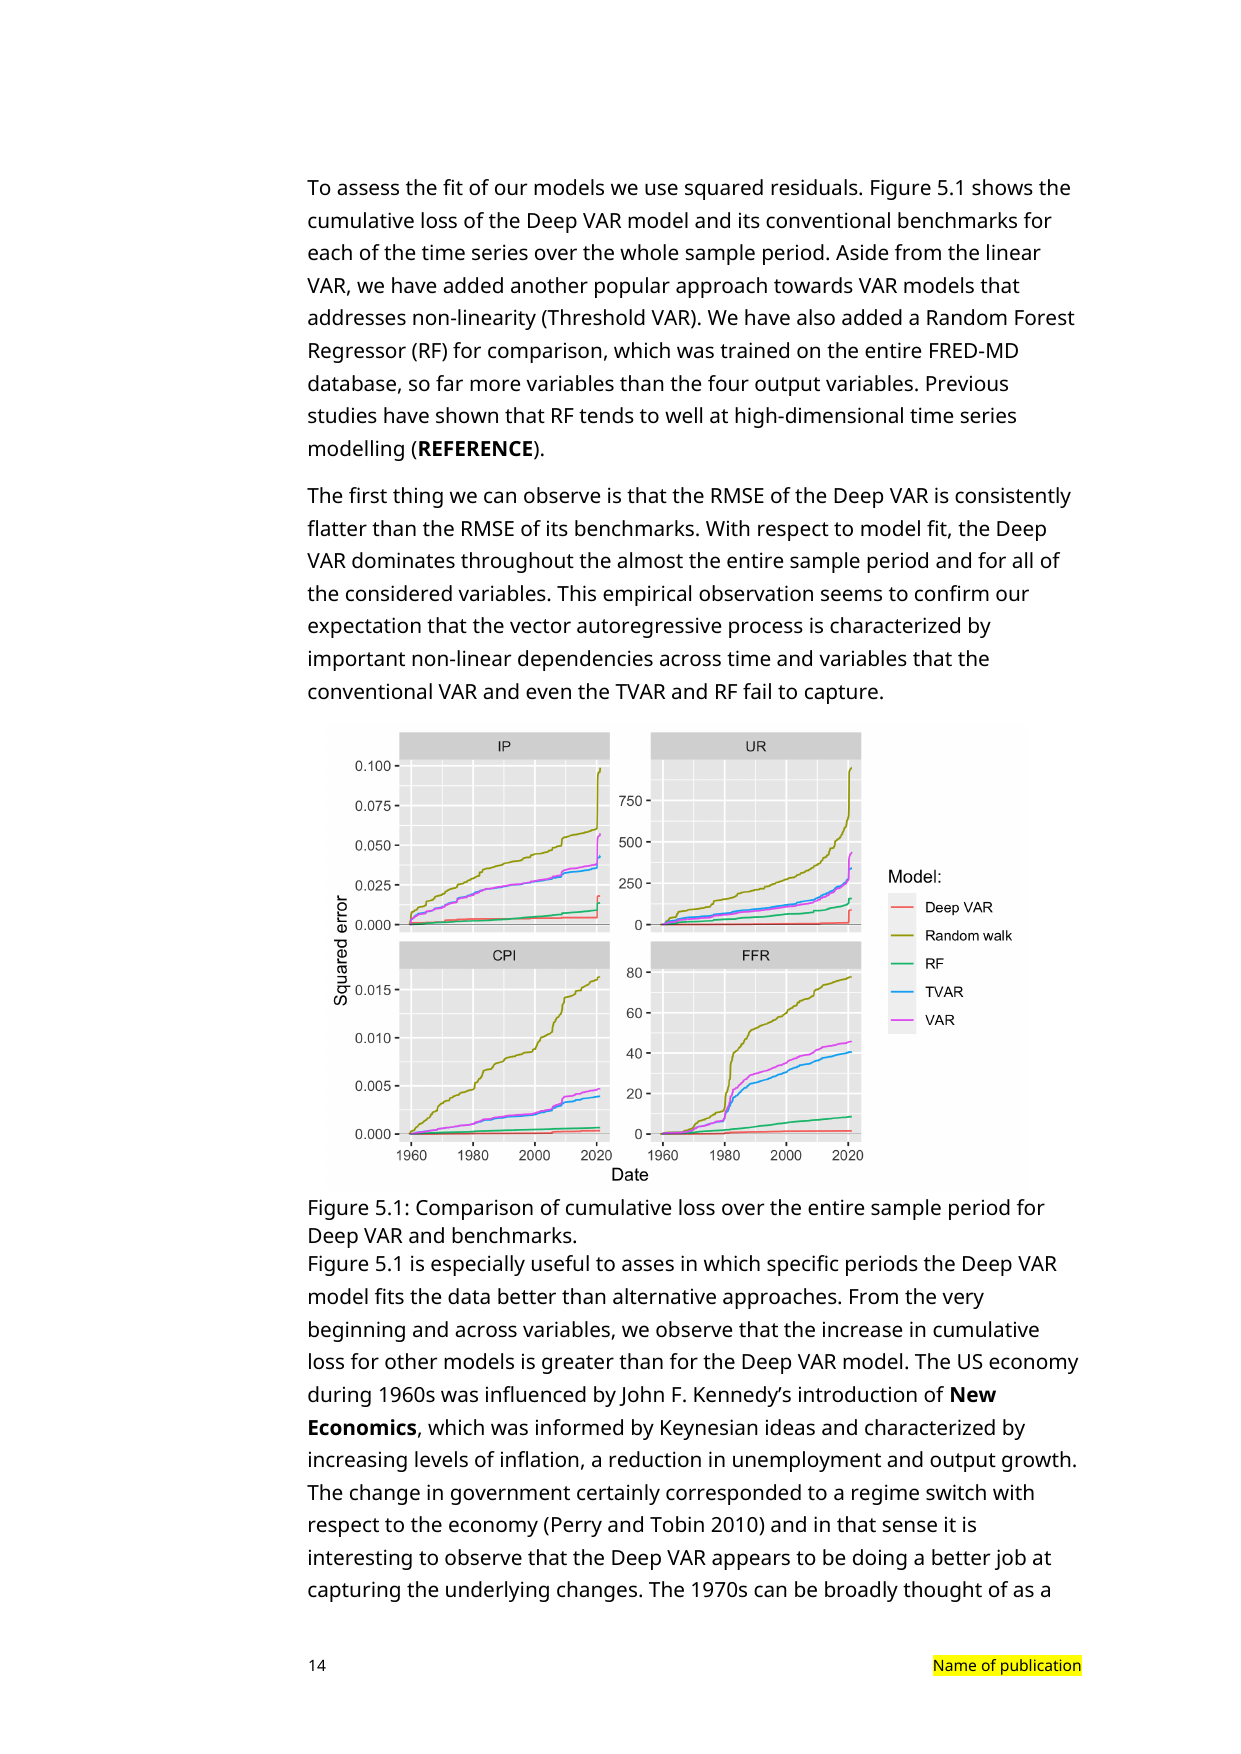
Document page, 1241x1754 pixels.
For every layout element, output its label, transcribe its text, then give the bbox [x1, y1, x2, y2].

text To assess the fit of our models we use squared residuals. Figure 5.1 shows the cumulative loss of the Deep VAR model and its conventional benchmarks for each of the time series over the whole sample period. Aside from the linear VAR, we have added another popular approach towards VAR models that addresses non-linearity (Threshold VAR). We have also added a Random Forest Regressor (RF) for comparison, which was trained on the entire FRED-MD database, so far more variables than the four output variables. Previous studies have shown that RF tends to well at high-dimensional time series modelling (REFERENCE). [307, 173, 1081, 462]
picture [326, 723, 1029, 1193]
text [307, 1249, 1081, 1604]
text The first thing we can observe is that the RMSE of the Deep VAR is consistently flatter than the RMSE of its benchmarks. With respect to model fit, the Deep VAR dominates throughout the almost the entire sample period and for all of the considered variables. This empirical observation seems to confirm our expectation that the vector autoregressive process is characterized by important non-linear dependencies across time and variables that the conventional VAR and even the TVAR and RF fail to capture. [307, 481, 1081, 705]
